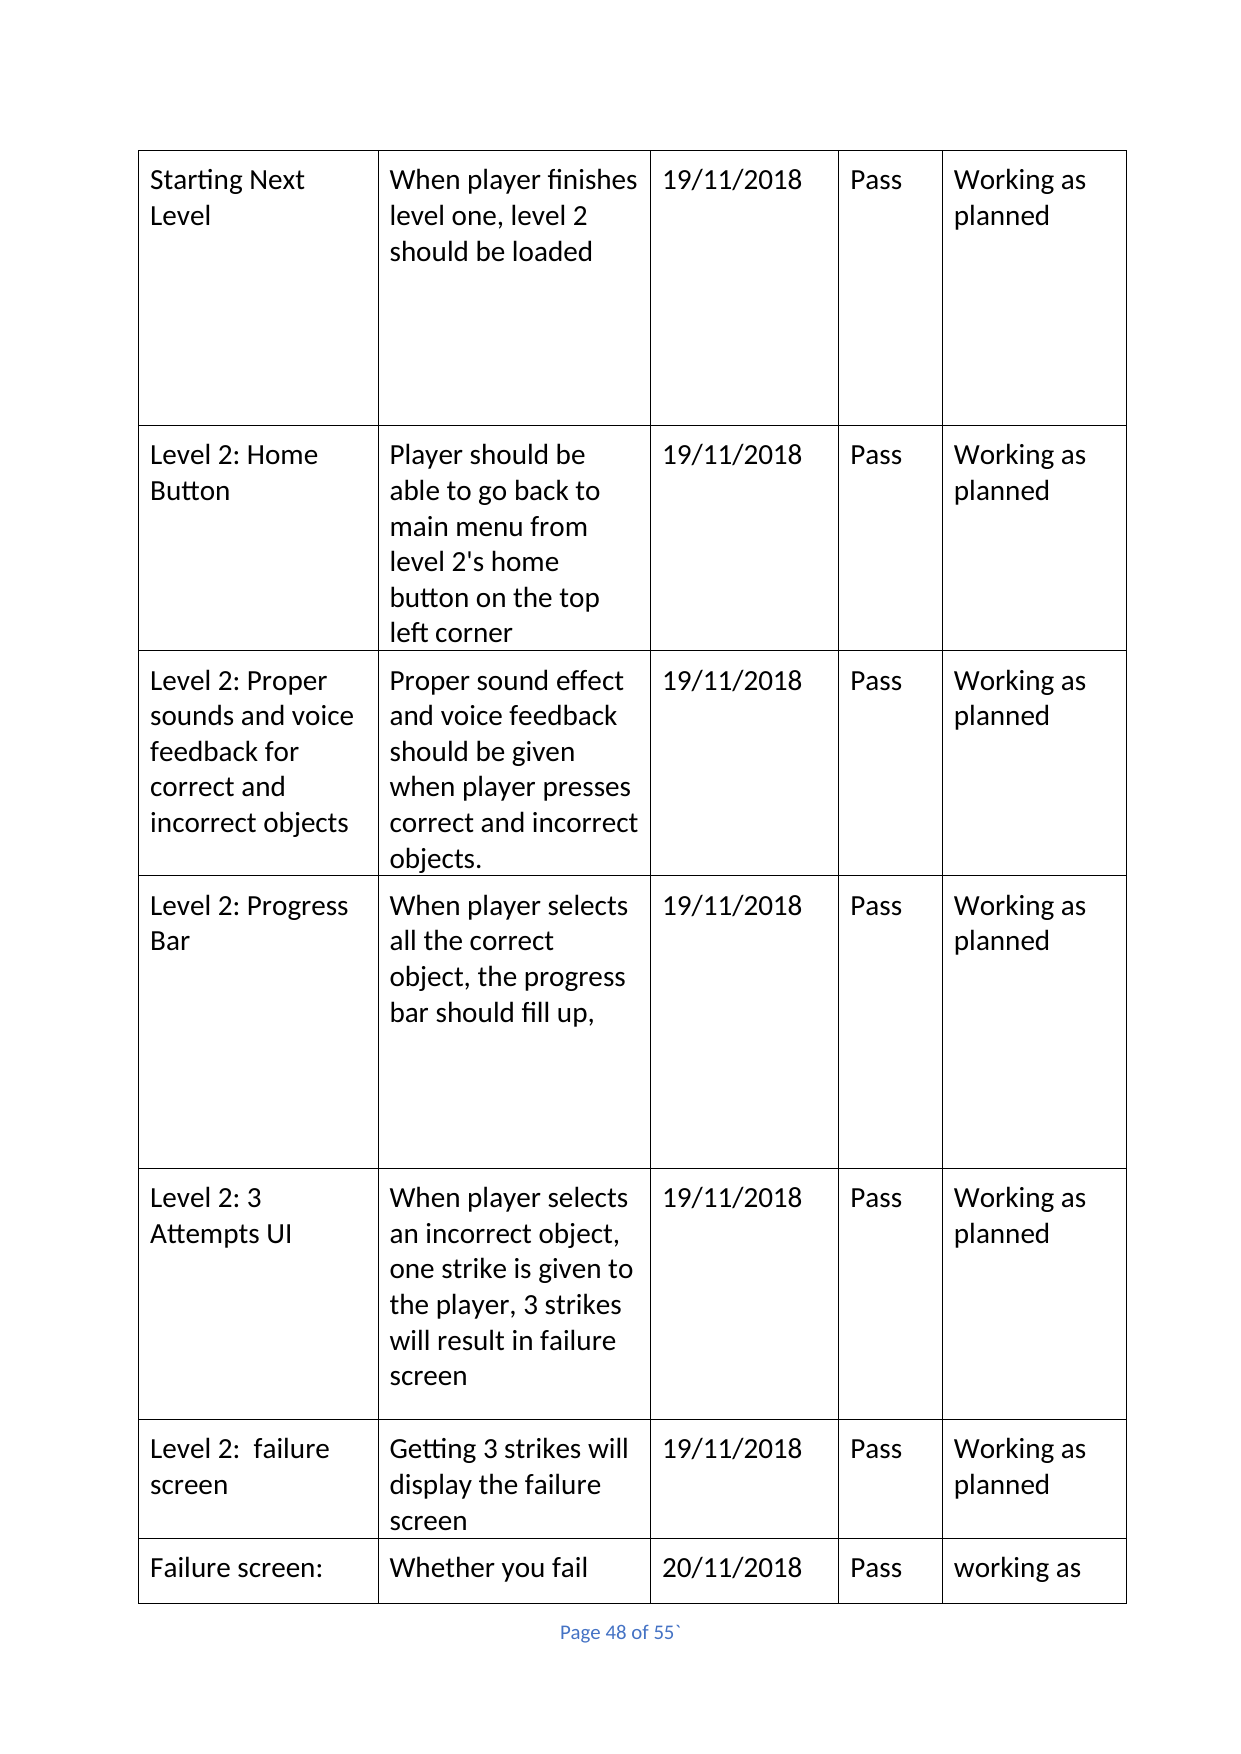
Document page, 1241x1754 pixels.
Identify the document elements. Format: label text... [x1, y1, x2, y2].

table_cell Level 2: Home Button [139, 426, 378, 650]
table_cell Working as planned [943, 426, 1126, 650]
table_cell 19/11/2018 [651, 426, 838, 650]
table_cell working as planned [943, 1539, 1126, 1603]
table_cell When player selects all the correct object, the progress bar should fill up, [379, 876, 650, 1168]
table_cell Level 2: Progress Bar [139, 876, 378, 1168]
table_cell Pass [839, 1169, 942, 1419]
table_cell 19/11/2018 [651, 876, 838, 1168]
table_cell Pass [839, 426, 942, 650]
table_cell 19/11/2018 [651, 1420, 838, 1537]
table_cell Working as planned [943, 151, 1126, 425]
table_cell Player should be able to go back to main menu from level 2's home button on the top left corner [379, 426, 650, 650]
table_cell Level 2: failure screen [139, 1420, 378, 1537]
table_cell Level 2: Proper sounds and voice feedback for correct and incorrect objects [139, 651, 378, 875]
table_cell Working as planned [943, 1420, 1126, 1537]
table_cell Working as planned [943, 1169, 1126, 1419]
table_cell Pass [839, 651, 942, 875]
table_cell 19/11/2018 [651, 151, 838, 425]
table_cell When player finishes level one, level 2 should be loaded [379, 151, 650, 425]
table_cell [379, 1539, 650, 1603]
table_cell 19/11/2018 [651, 1169, 838, 1419]
table_cell 19/11/2018 [651, 651, 838, 875]
table_cell 20/11/2018 [651, 1539, 838, 1603]
table_cell Working as planned [943, 651, 1126, 875]
table_cell Working as planned [943, 876, 1126, 1168]
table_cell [139, 1539, 378, 1603]
table_cell Pass [839, 1539, 942, 1603]
table_cell When player selects an incorrect object, one strike is given to the player, 3 strikes will result in failure screen [379, 1169, 650, 1419]
table_cell Level 2: 3 Attempts UI [139, 1169, 378, 1419]
table_cell Proper sound effect and voice feedback should be given when player presses correct and incorrect objects. [379, 651, 650, 875]
table_cell Pass [839, 876, 942, 1168]
table_cell Getting 3 strikes will display the failure screen [379, 1420, 650, 1537]
table_cell Starting Next Level [139, 151, 378, 425]
table_cell Pass [839, 151, 942, 425]
table_cell Pass [839, 1420, 942, 1537]
